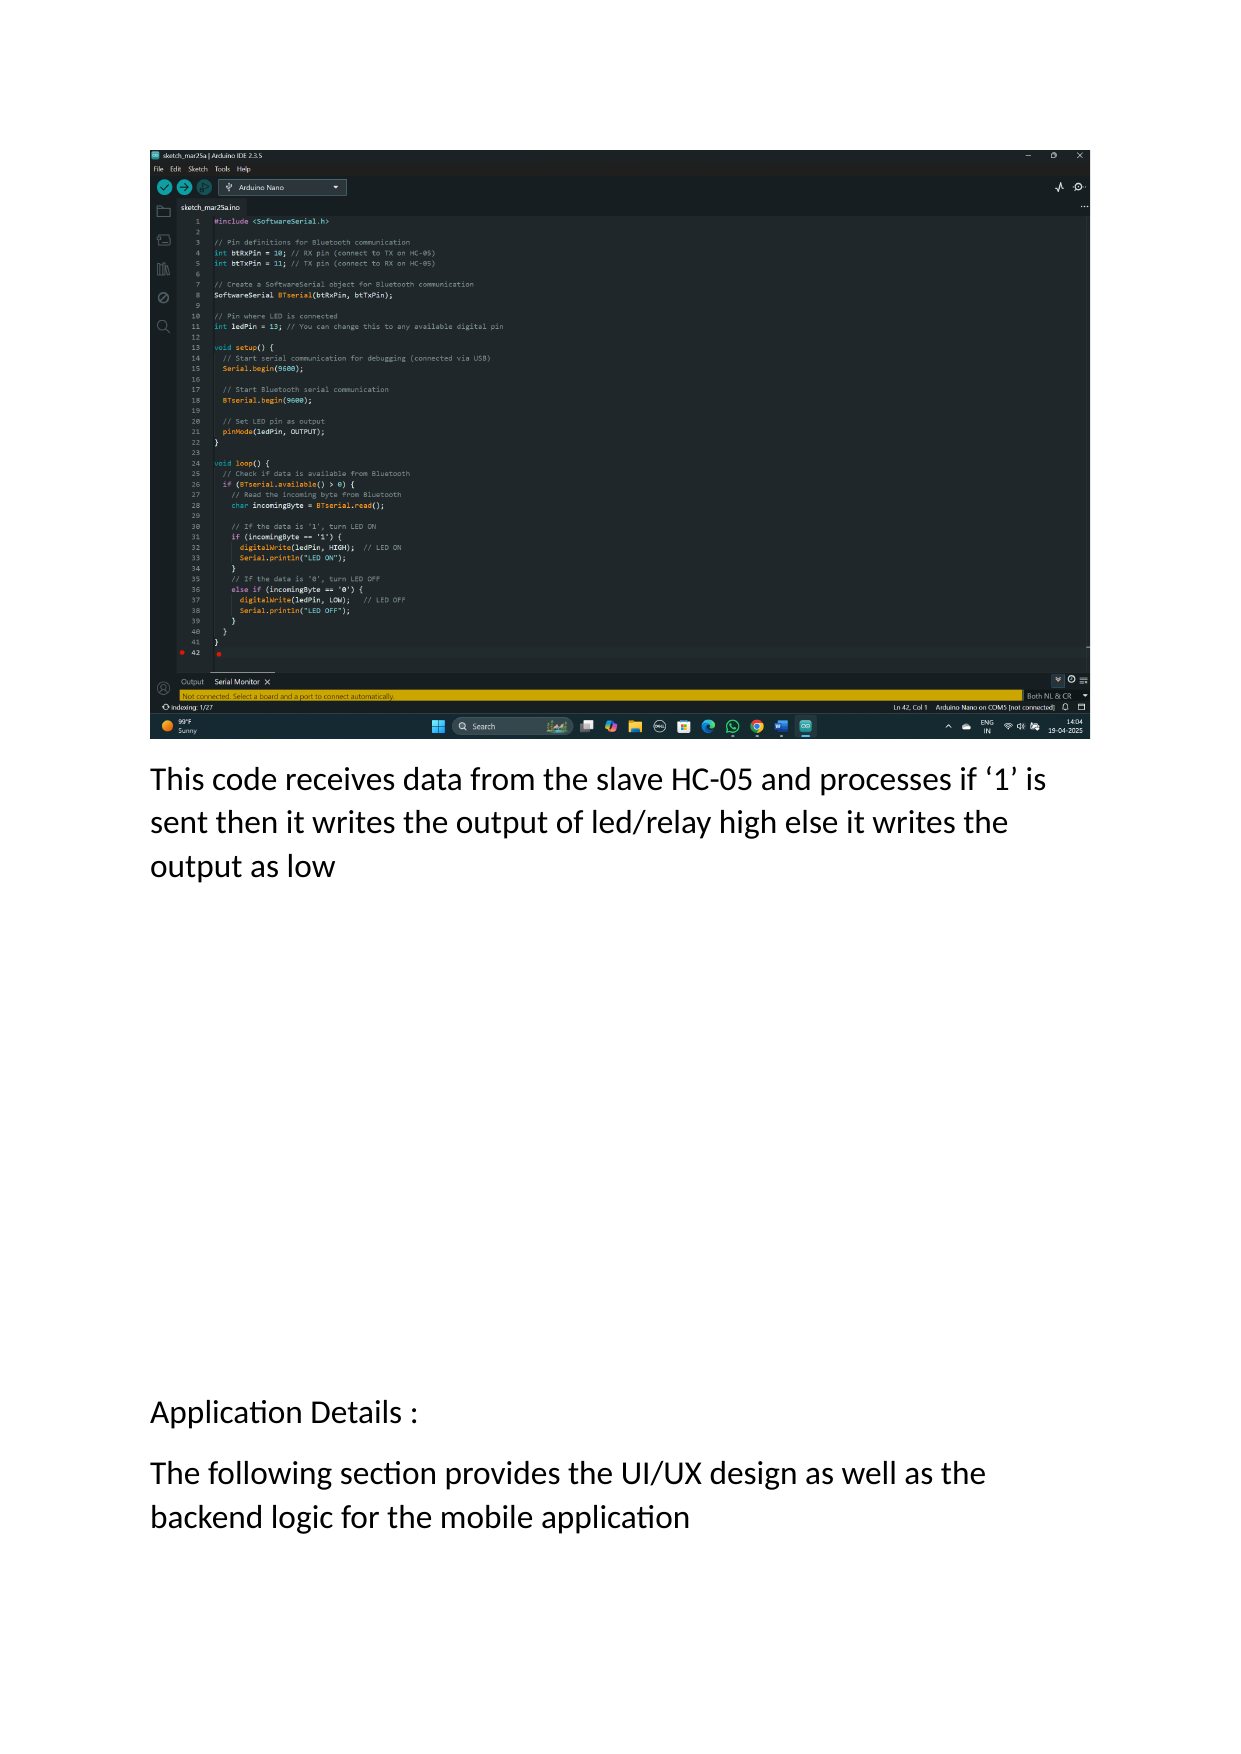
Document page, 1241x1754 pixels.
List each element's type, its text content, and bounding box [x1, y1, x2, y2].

text The following section provides the UI/UX design as well as the backend logic for the mobile application [150, 1452, 1090, 1536]
picture [150, 150, 1091, 739]
text This code receives data from the slave HC-05 and processes if ‘1’ is sent then it writes the output of led/relay high else it writes the output as low [150, 757, 1090, 886]
text Application Details : [150, 1391, 1090, 1432]
